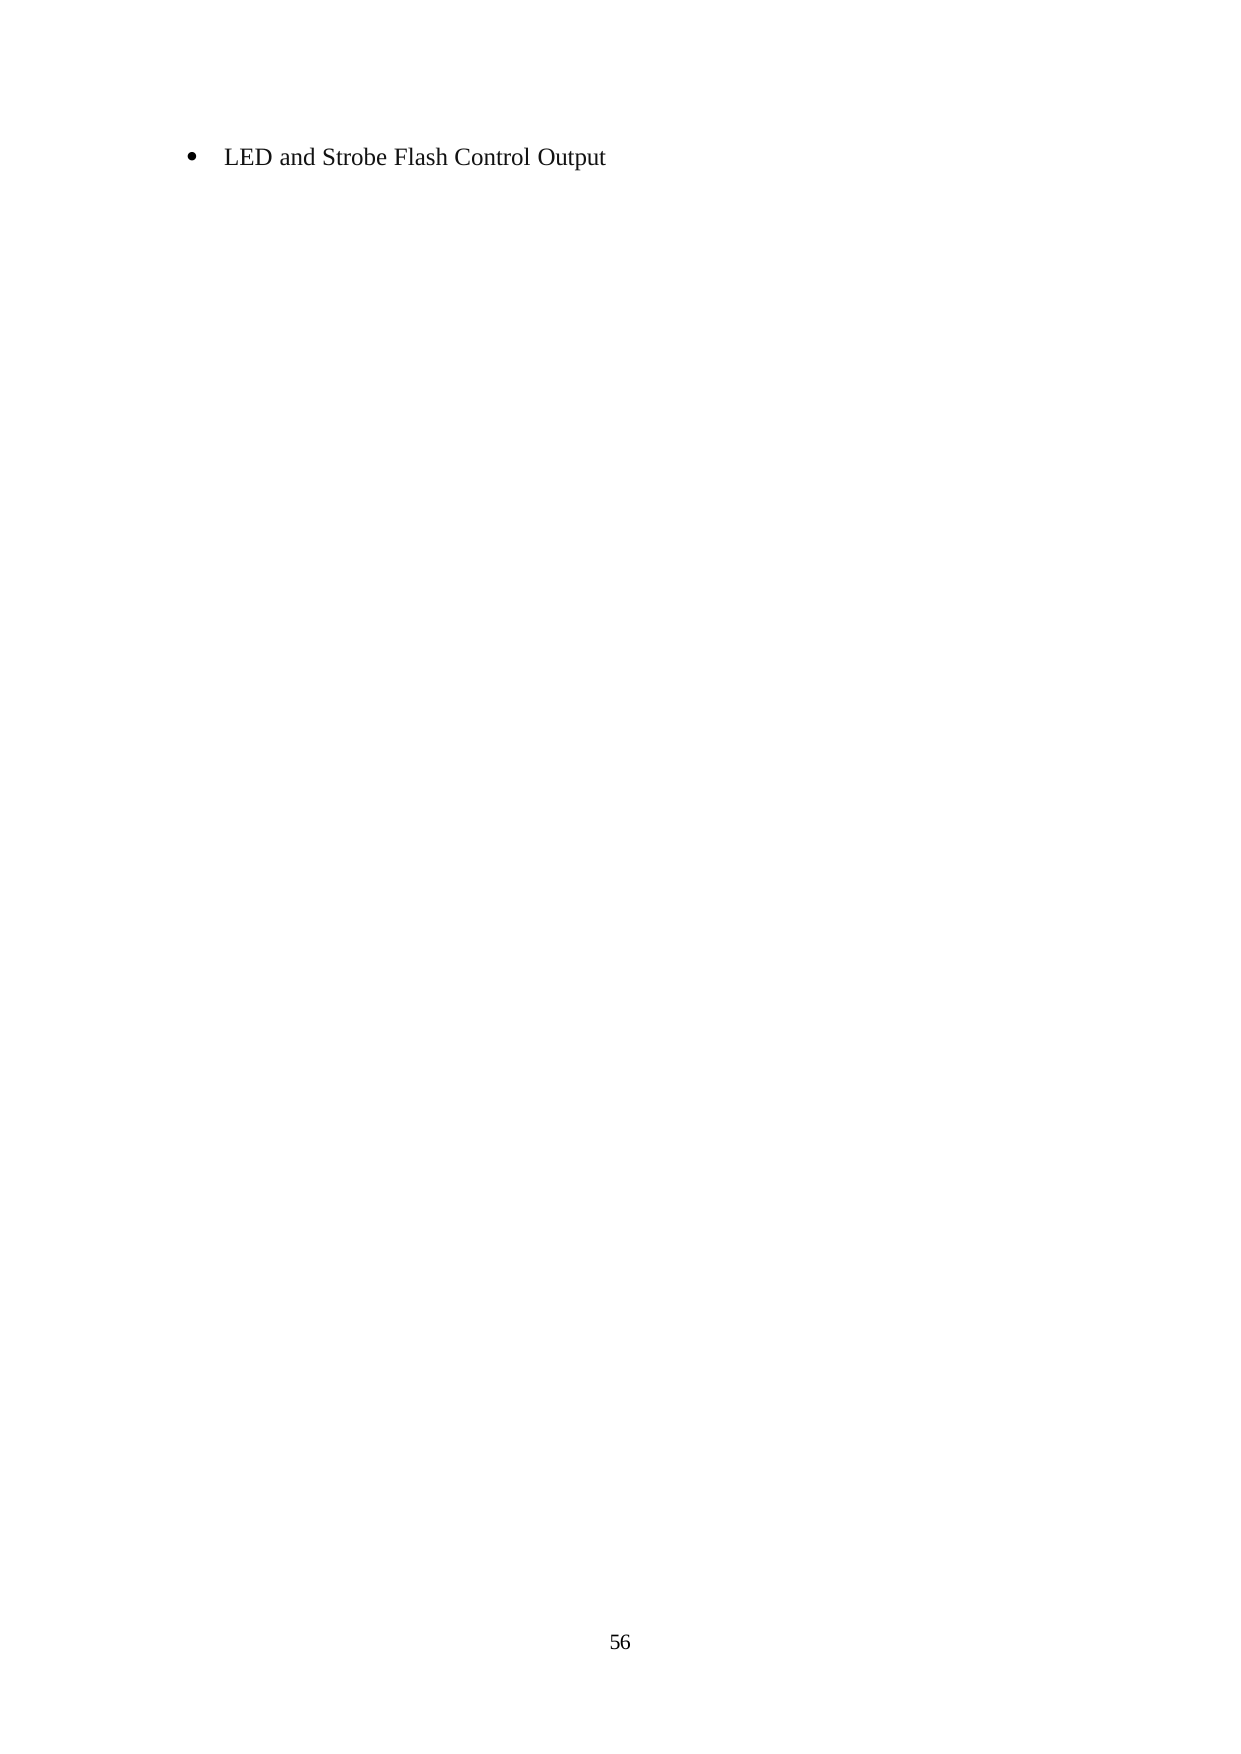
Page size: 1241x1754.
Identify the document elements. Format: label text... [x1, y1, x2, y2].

list LED and Strobe Flash Control Output [188, 142, 1221, 170]
